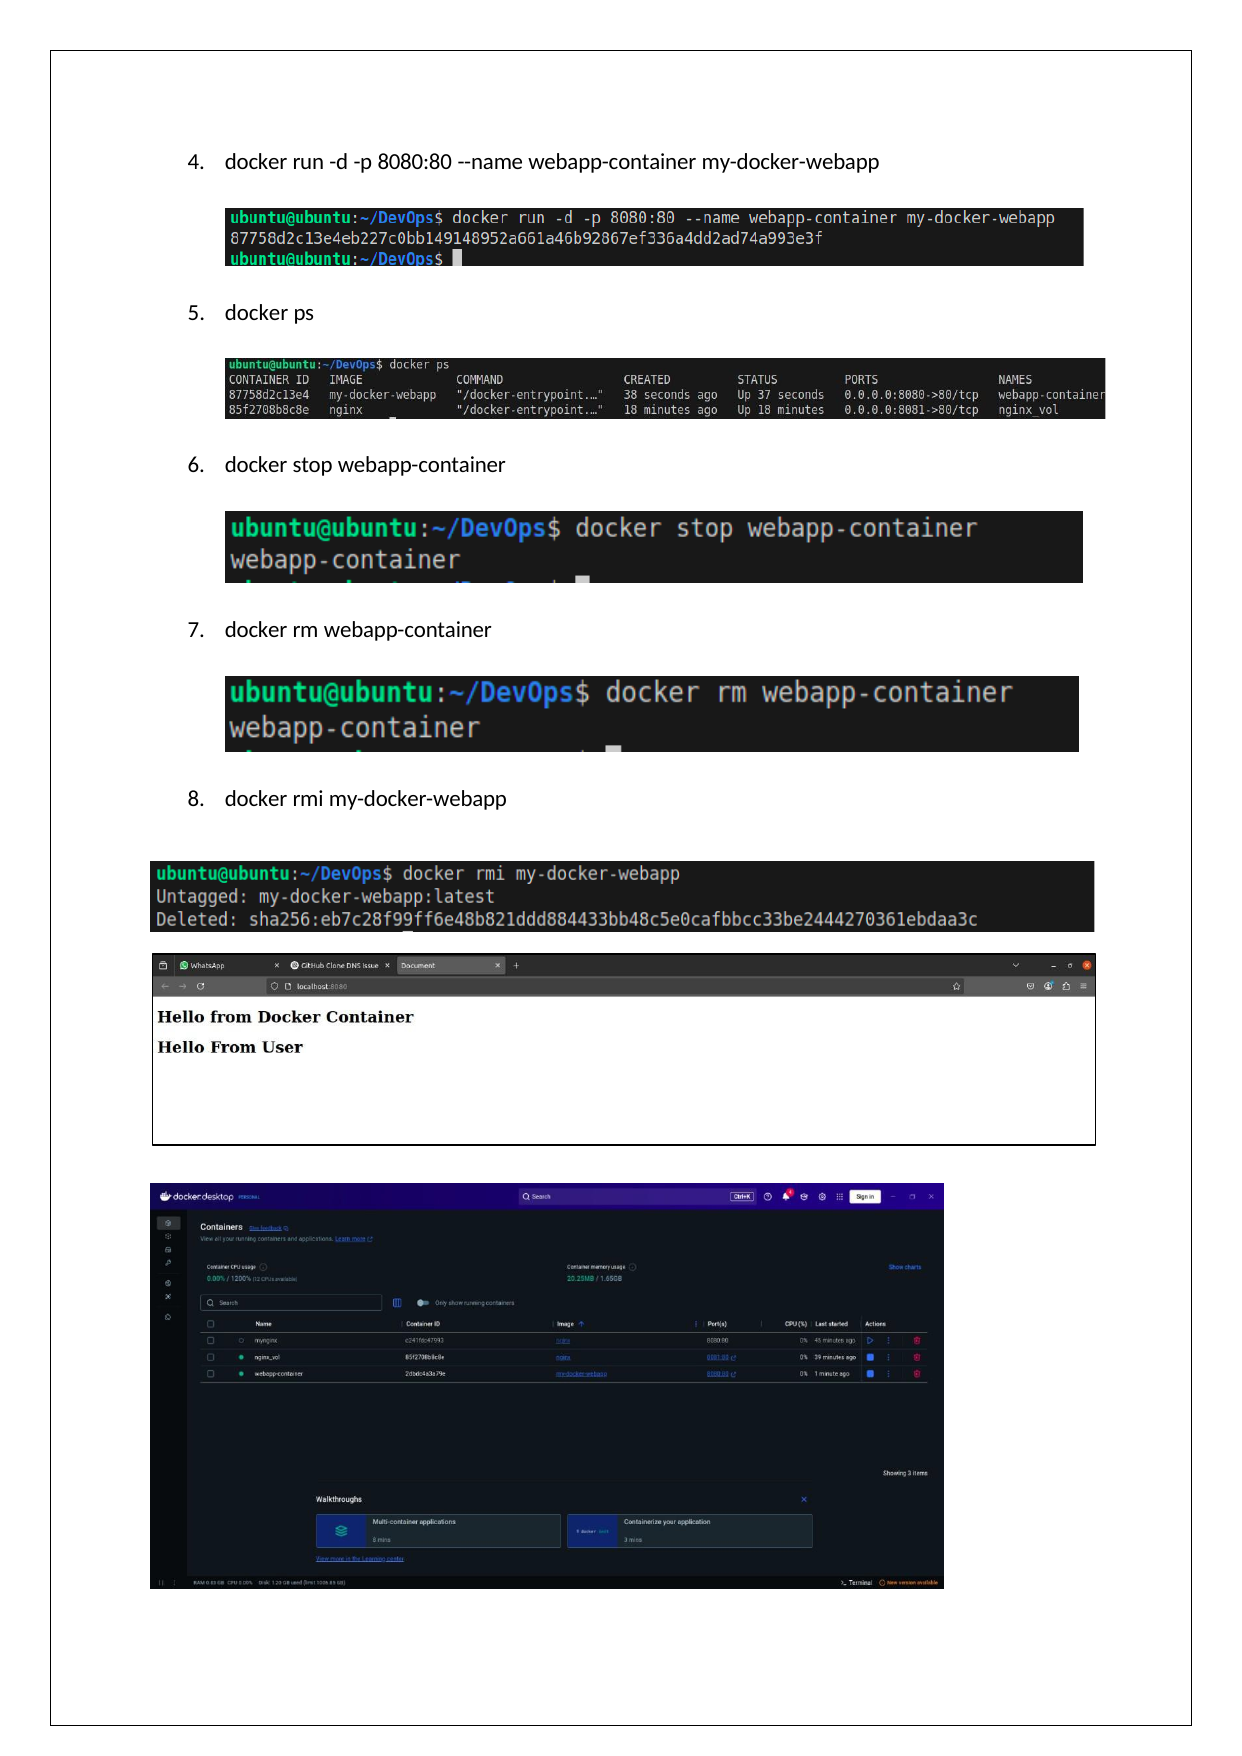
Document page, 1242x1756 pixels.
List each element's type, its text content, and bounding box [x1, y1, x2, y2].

picture [225, 358, 1106, 419]
picture [150, 1183, 944, 1589]
picture [153, 955, 1095, 1053]
list docker ps [187, 298, 1139, 326]
picture [225, 511, 1083, 583]
picture [225, 208, 1084, 266]
list docker rmi my-docker-webapp [187, 784, 1139, 812]
picture [225, 676, 1079, 752]
list docker rm webapp-container [187, 616, 1139, 643]
picture [150, 861, 1095, 932]
list docker run -d -p 8080:80 --name webapp-container my-docker-webapp [187, 147, 1139, 175]
list docker stop webapp-container [187, 451, 1139, 479]
